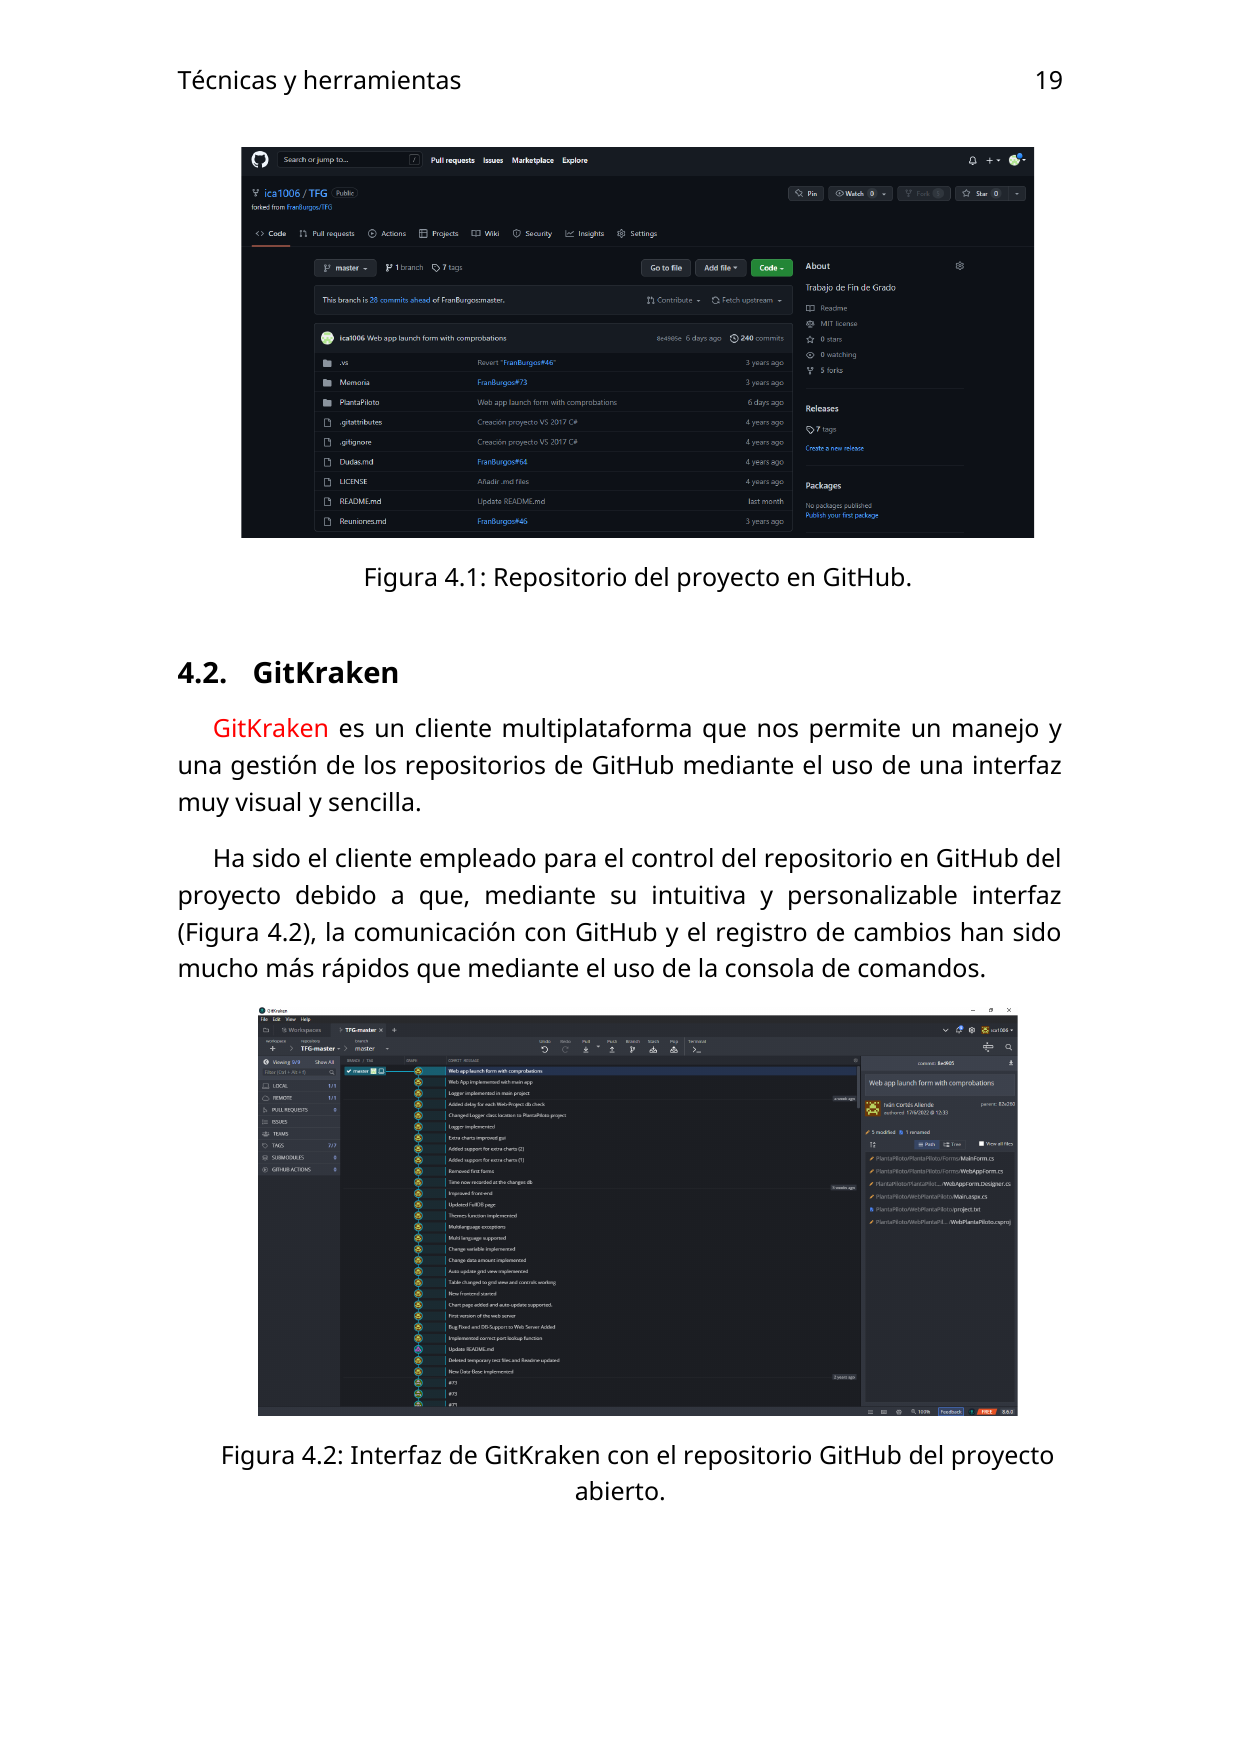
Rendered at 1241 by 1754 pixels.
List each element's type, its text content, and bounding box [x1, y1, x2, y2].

text Ha sido el cliente empleado para el control del repositorio en GitHub del proyecto debido a que, mediante su intuitiva y personalizable interfaz (Figura 4.2), la comunicación con GitHub y el registro de cambios han sido mucho más rápidos que mediante el uso de la consola de comandos. [177, 841, 1063, 985]
text GitKraken es un cliente multiplataforma que nos permite un manejo y una gestión de los repositorios de GitHub mediante el uso de una interfaz muy visual y sencilla. [177, 711, 1063, 819]
picture [241, 147, 1035, 538]
text Figura 4.2: Interfaz de GitKraken con el repositorio GitHub del proyecto abierto. [177, 1437, 1063, 1508]
list GitKraken [177, 652, 1063, 692]
text Figura 4.1: Repositorio del proyecto en GitHub. [177, 559, 1063, 593]
picture [258, 1007, 1018, 1416]
